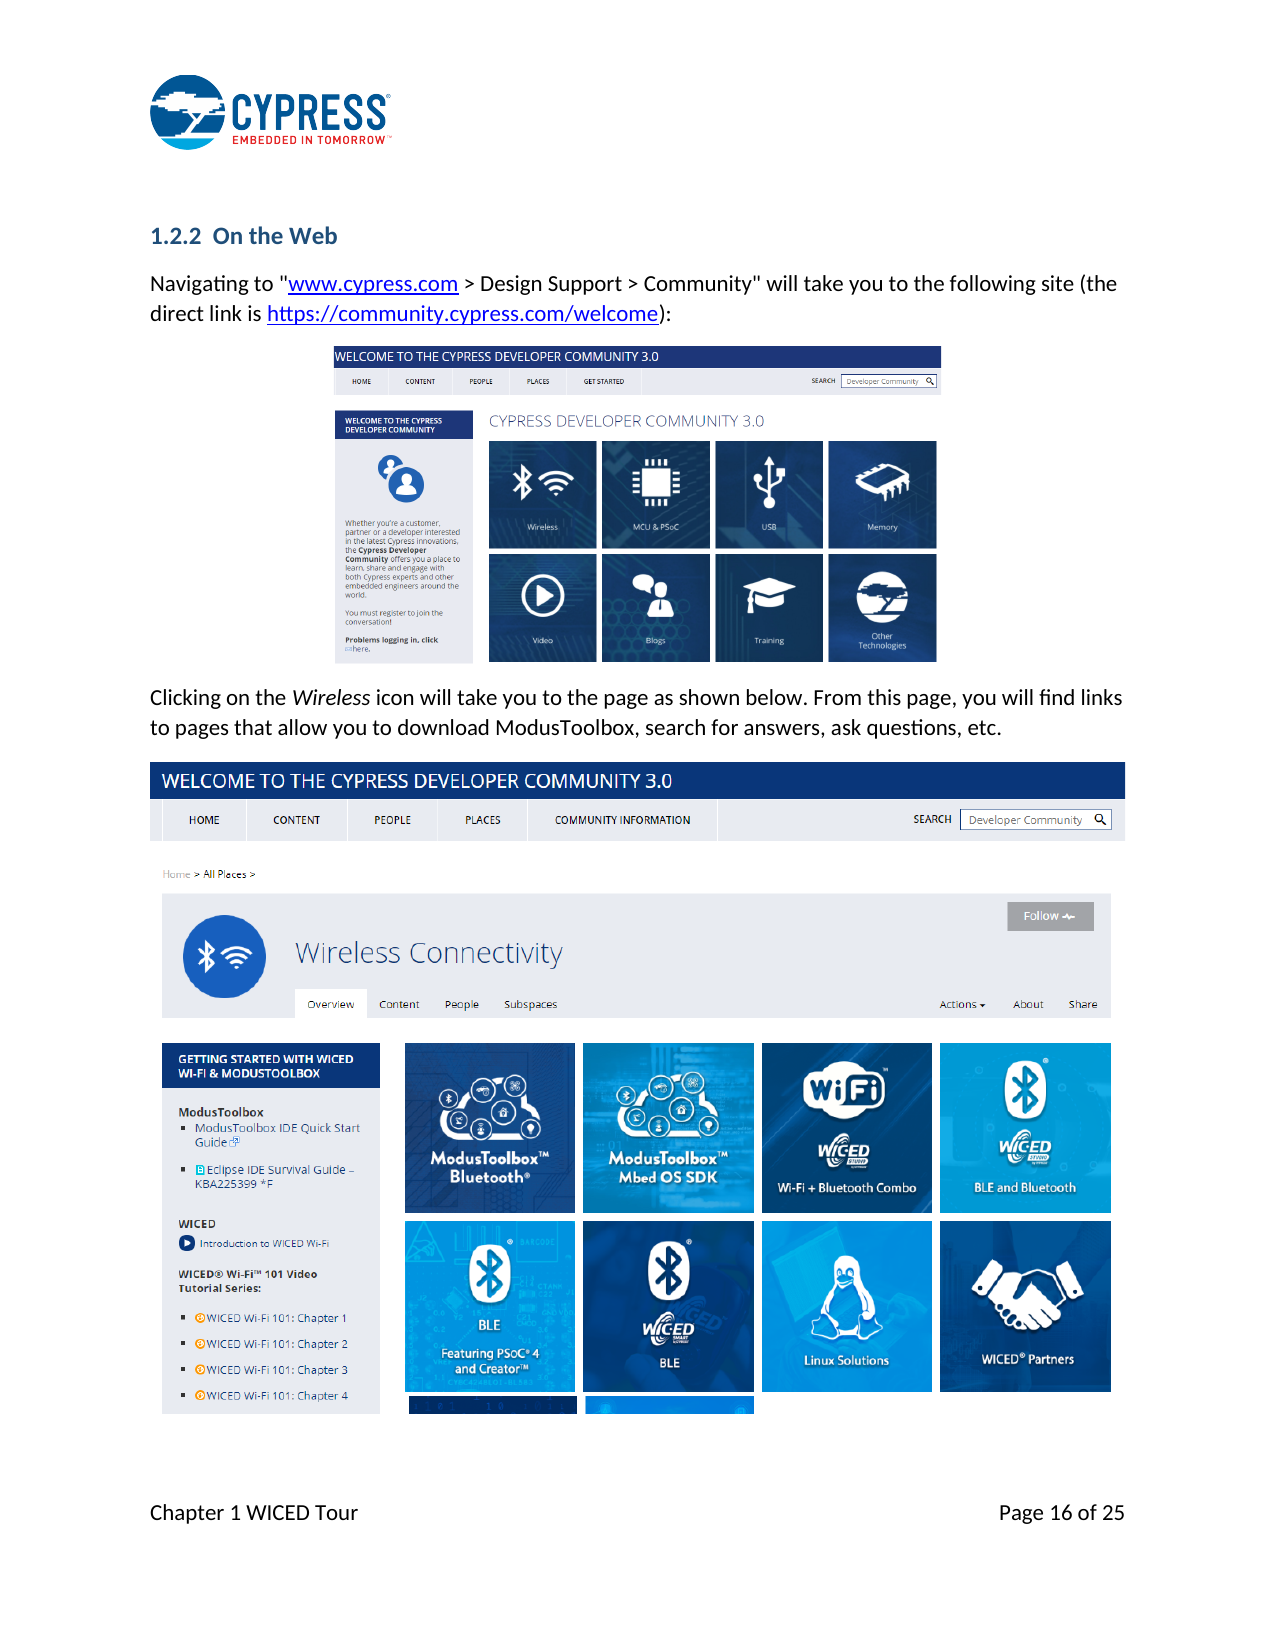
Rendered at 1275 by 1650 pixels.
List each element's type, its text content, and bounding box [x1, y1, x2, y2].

text Clicking on the Wireless icon will take you to the page as shown below. From this page, you will find links to pages that allow you to download ModusToolbox, search for answers, ask questions, etc. [150, 683, 1125, 741]
subtitle On the Web [150, 220, 1125, 250]
picture [150, 760, 1125, 1414]
picture [333, 346, 942, 665]
picture [150, 75, 392, 150]
text Navigating to "www.cypress.com > Design Support > Community" will take you to the following site (the direct link is https://community.cypress.com/welcome): [150, 269, 1125, 328]
